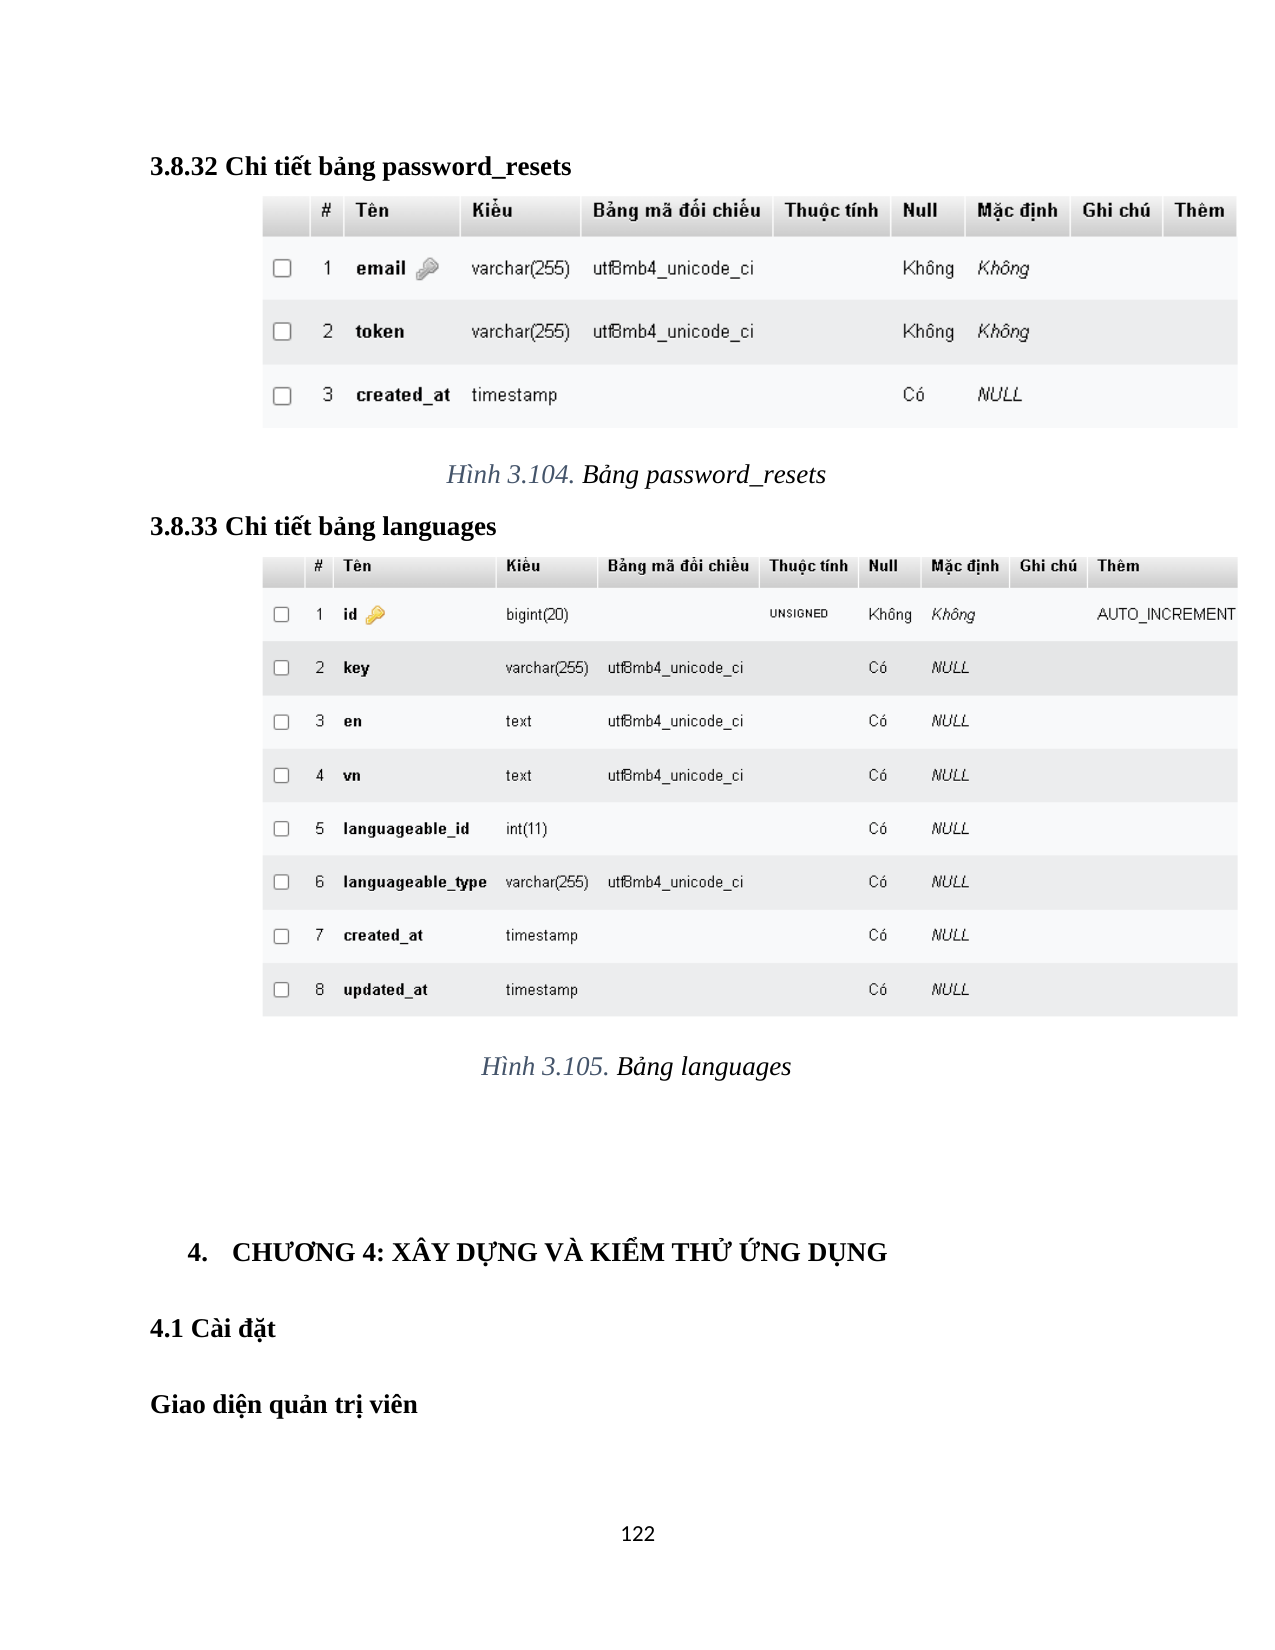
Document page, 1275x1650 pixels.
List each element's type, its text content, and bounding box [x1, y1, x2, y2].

text Giao diện quản trị viên [150, 1388, 1125, 1419]
subtitle 4.1 Cài đặt [150, 1312, 1125, 1343]
picture [262, 196, 1238, 428]
subtitle CHƯƠNG 4: XÂY DỰNG VÀ KIỂM THỬ ỨNG DỤNG [187, 1236, 1125, 1267]
list Chi tiết bảng languages [150, 510, 1125, 542]
picture [262, 557, 1238, 1020]
list Chi tiết bảng password_resets [150, 150, 1125, 181]
